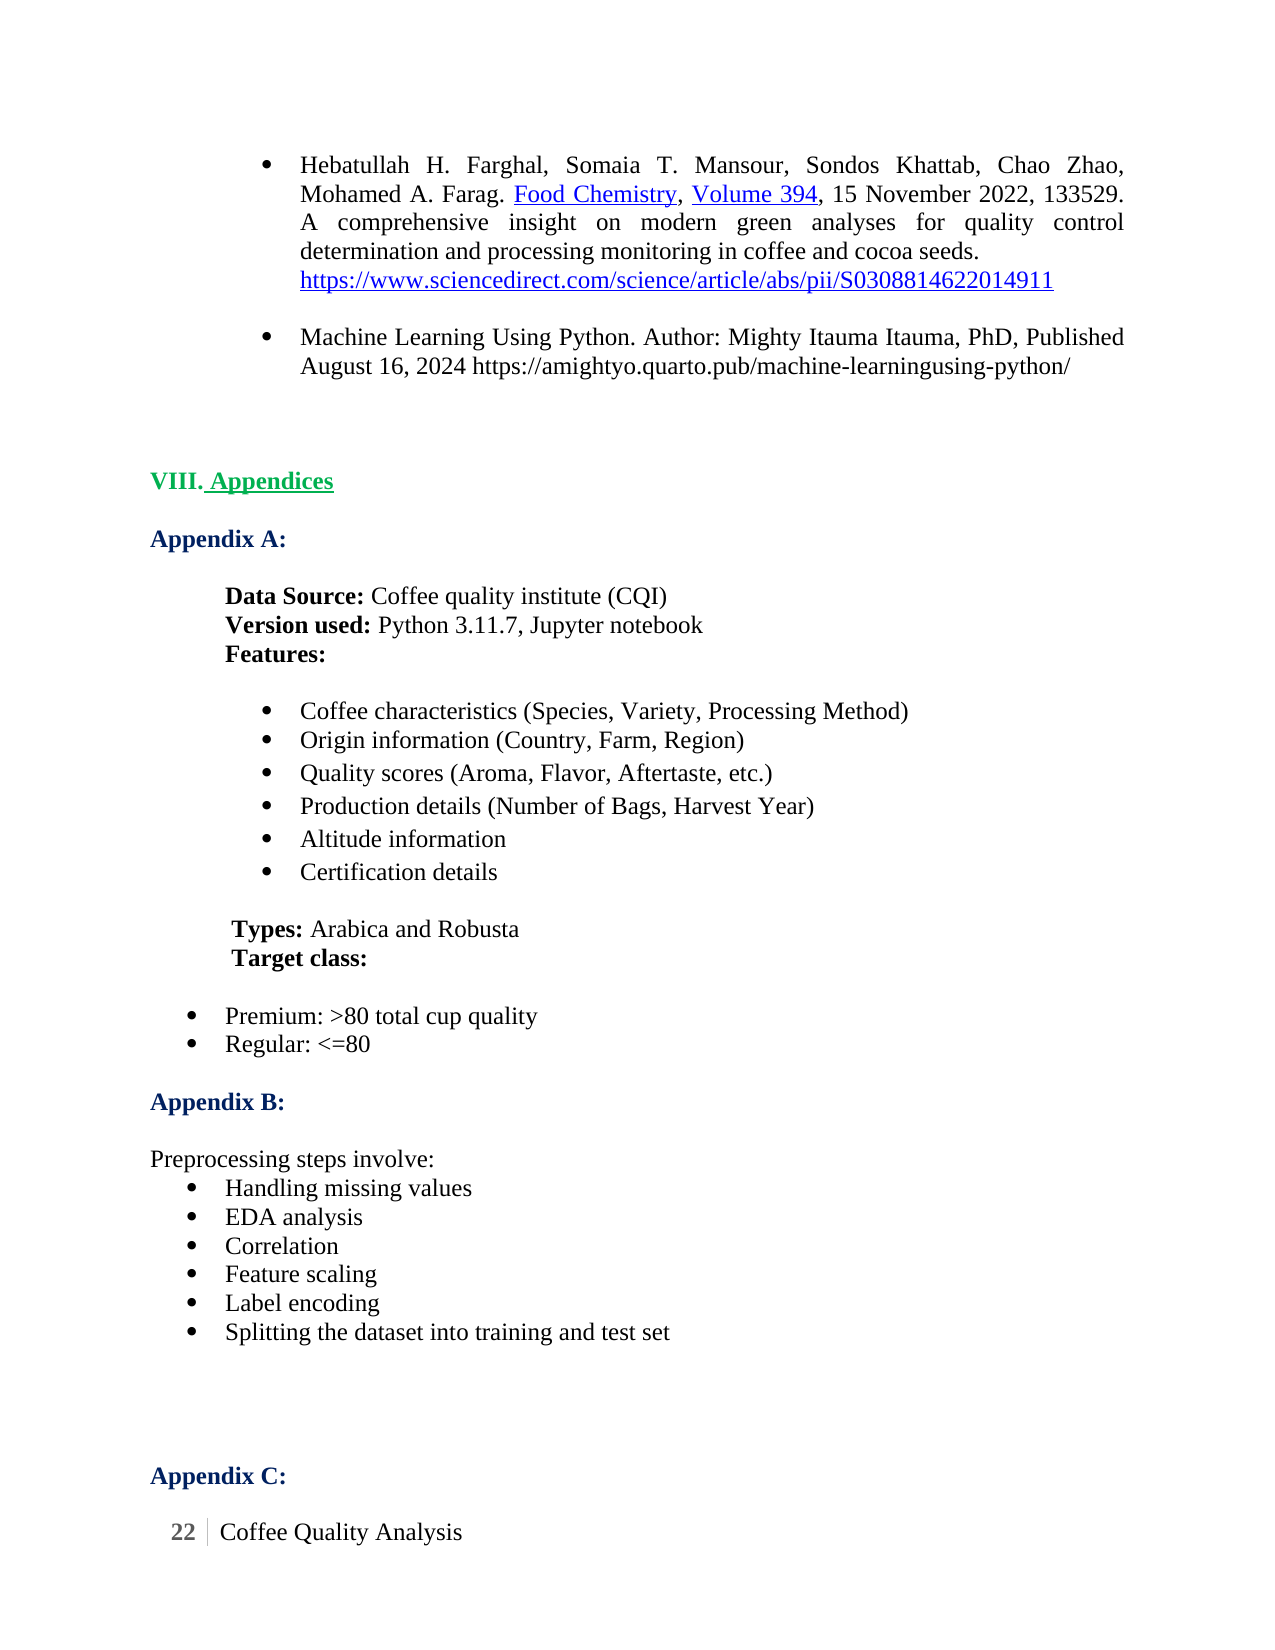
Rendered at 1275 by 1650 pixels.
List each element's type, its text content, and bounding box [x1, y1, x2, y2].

list Regular: <=80 [187, 1029, 1125, 1058]
list Correlation [187, 1231, 1125, 1259]
list EDA analysis [187, 1202, 1125, 1231]
list Production details (Number of Bags, Harvest Year) [262, 791, 1125, 820]
list Origin information (Country, Farm, Region) [262, 725, 1125, 754]
list Data Source: Coffee quality institute (CQI) [225, 581, 1125, 610]
list Certification details [262, 857, 1125, 886]
list Splitting the dataset into training and test set [187, 1317, 1125, 1346]
list Altitude information [262, 824, 1125, 853]
text VIII. Appendices [150, 466, 1125, 495]
list Feature scaling [187, 1259, 1125, 1288]
text Target class: [150, 943, 1125, 972]
list Machine Learning Using Python. Author: Mighty Itauma Itauma, PhD, Published August 16, 2024 https://amightyo.quarto.pub/machine-learningusing-python/ [262, 322, 1125, 380]
text Appendix C: [150, 1461, 1125, 1489]
list https://www.sciencedirect.com/science/article/abs/pii/S0308814622014911 [300, 265, 1125, 294]
text Appendix B: [150, 1087, 1125, 1116]
list Handling missing values [187, 1173, 1125, 1202]
list Premium: >80 total cup quality [187, 1001, 1125, 1029]
list Hebatullah H. Farghal, Somaia T. Mansour, Sondos Khattab, Chao Zhao, Mohamed A. Farag. Food Chemistry, Volume 394, 15 November 2022, 133529. A comprehensive insight on modern green analyses for quality control determination and processing monitoring in coffee and cocoa seeds. [262, 150, 1125, 265]
text Types: Arabica and Robusta [150, 914, 1125, 943]
text Preprocessing steps involve: [150, 1144, 1125, 1173]
list Quality scores (Aroma, Flavor, Aftertaste, etc.) [262, 758, 1125, 787]
text Appendix A: [150, 524, 1125, 552]
list Version used: Python 3.11.7, Jupyter notebook [225, 610, 1125, 639]
list Coffee characteristics (Species, Variety, Processing Method) [262, 696, 1125, 725]
list Features: [225, 639, 1125, 667]
list Label encoding [187, 1288, 1125, 1317]
